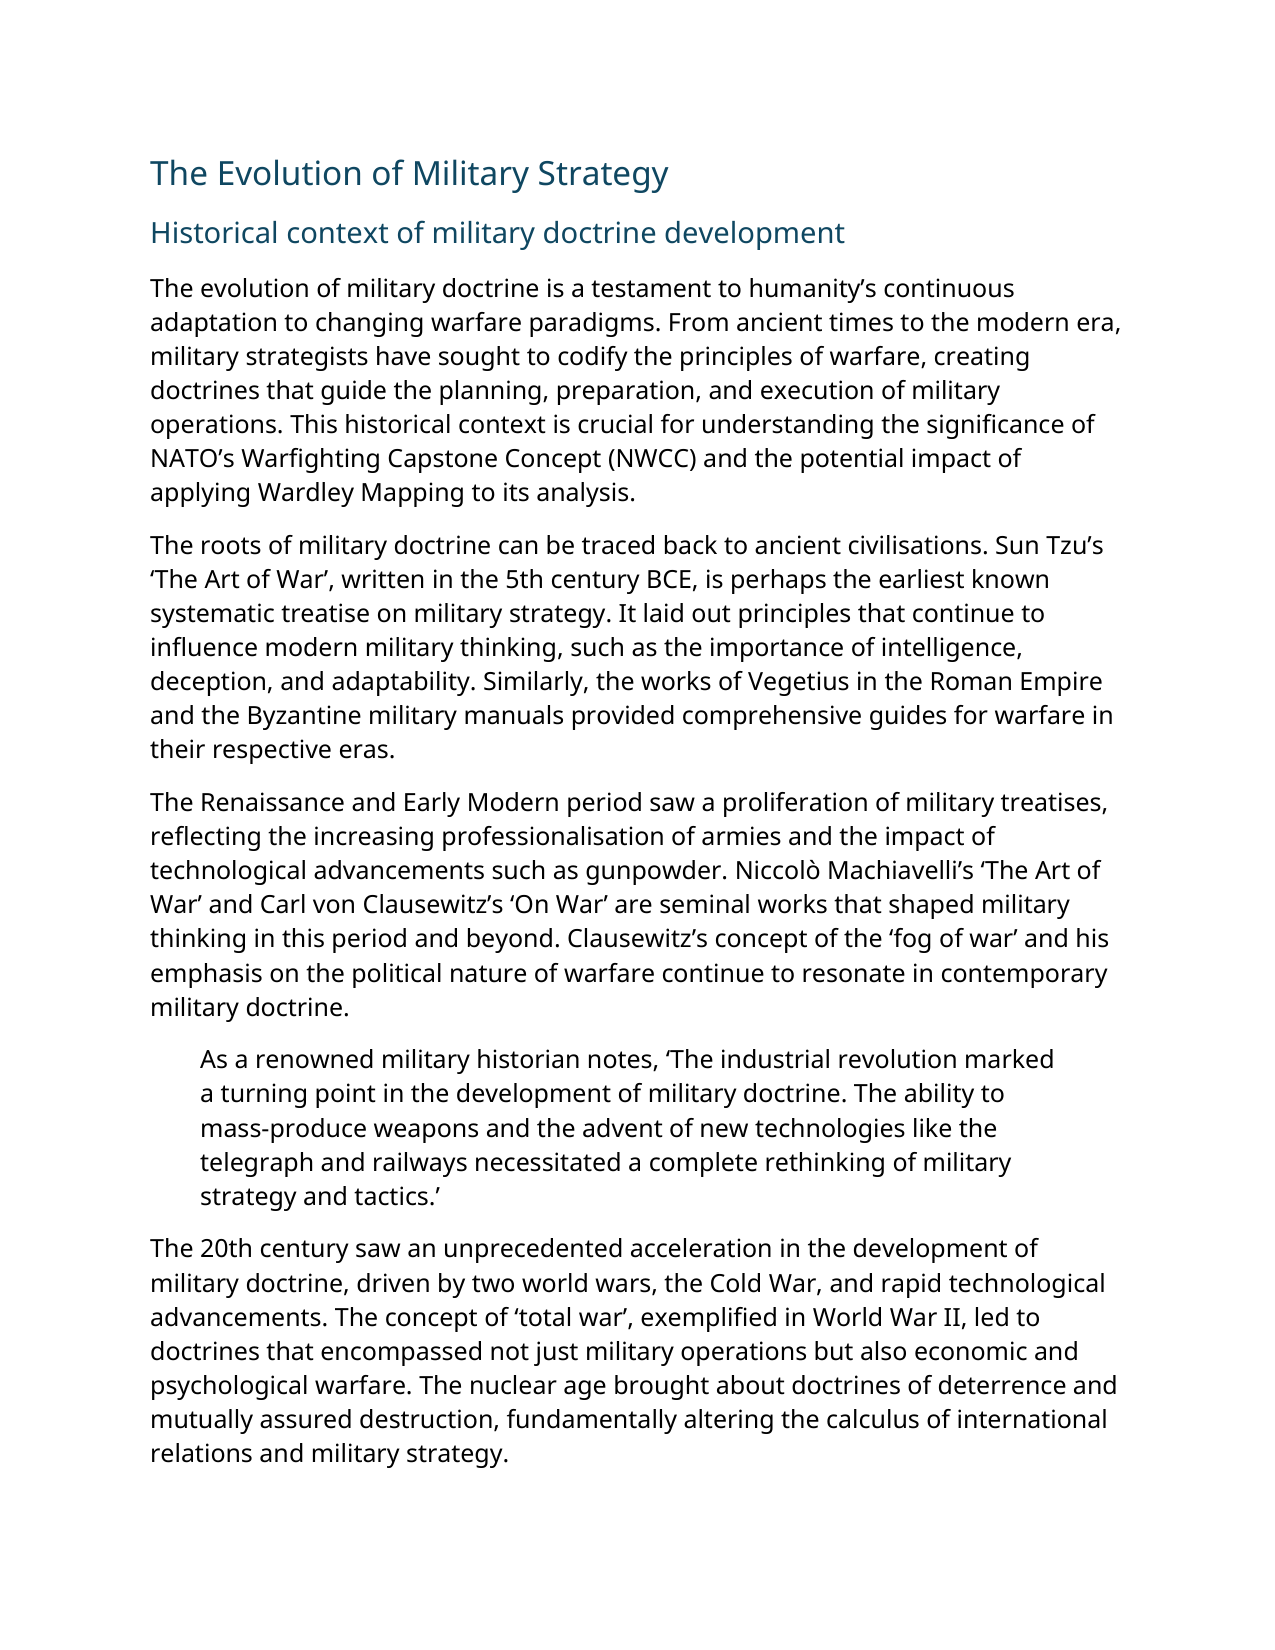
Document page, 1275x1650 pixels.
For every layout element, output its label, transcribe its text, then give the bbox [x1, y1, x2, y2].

text The evolution of military doctrine is a testament to humanity’s continuous adaptation to changing warfare paradigms. From ancient times to the modern era, military strategists have sought to codify the principles of warfare, creating doctrines that guide the planning, preparation, and execution of military operations. This historical context is crucial for understanding the significance of NATO’s Warfighting Capstone Concept (NWCC) and the potential impact of applying Wardley Mapping to its analysis. [150, 271, 1125, 509]
text The 20th century saw an unprecedented acceleration in the development of military doctrine, driven by two world wars, the Cold War, and rapid technological advancements. The concept of ‘total war’, exemplified in World War II, led to doctrines that encompassed not just military operations but also economic and psychological warfare. The nuclear age brought about doctrines of deterrence and mutually assured destruction, fundamentally altering the calculus of international relations and military strategy. [150, 1231, 1125, 1469]
subtitle The Evolution of Military Strategy [150, 150, 1125, 195]
text The Renaissance and Early Modern period saw a proliferation of military treatises, reflecting the increasing professionalisation of armies and the impact of technological advancements such as gunpowder. Niccolò Machiavelli’s ‘The Art of War’ and Carl von Clausewitz’s ‘On War’ are seminal works that shaped military thinking in this period and beyond. Clausewitz’s concept of the ‘fog of war’ and his emphasis on the political nature of warfare continue to resonate in contemporary military doctrine. [150, 785, 1125, 1023]
text The roots of military doctrine can be traced back to ancient civilisations. Sun Tzu’s ‘The Art of War’, written in the 5th century BCE, is perhaps the earliest known systematic treatise on military strategy. It laid out principles that continue to influence modern military thinking, such as the importance of intelligence, deception, and adaptability. Similarly, the works of Vegetius in the Roman Empire and the Byzantine military manuals provided comprehensive guides for warfare in their respective eras. [150, 528, 1125, 766]
subtitle Historical context of military doctrine development [150, 212, 1125, 252]
text As a renowned military historian notes, ‘The industrial revolution marked a turning point in the development of military doctrine. The ability to mass-produce weapons and the advent of new technologies like the telegraph and railways necessitated a complete rethinking of military strategy and tactics.’ [200, 1042, 1075, 1212]
